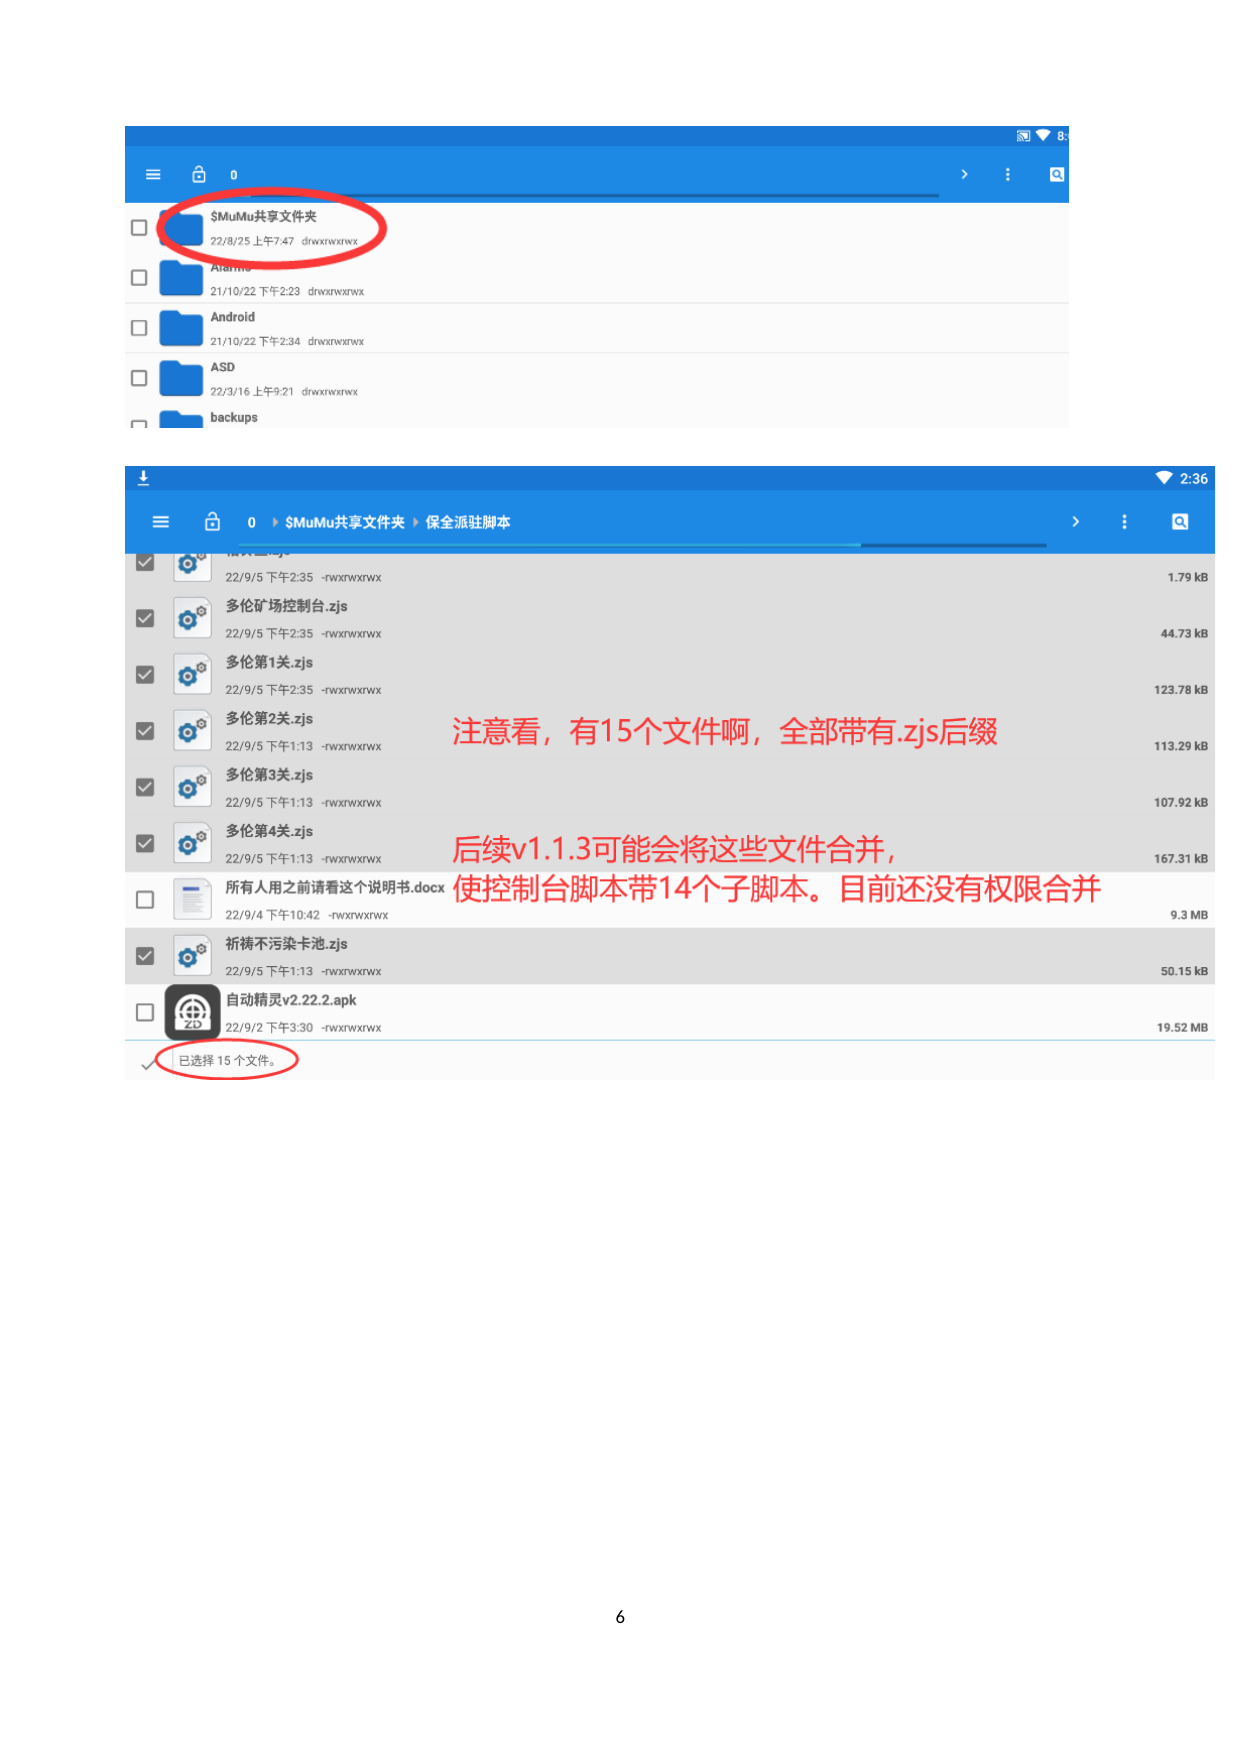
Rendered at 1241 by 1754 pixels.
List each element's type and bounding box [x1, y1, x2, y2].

picture [125, 466, 1216, 1080]
picture [125, 126, 1069, 428]
